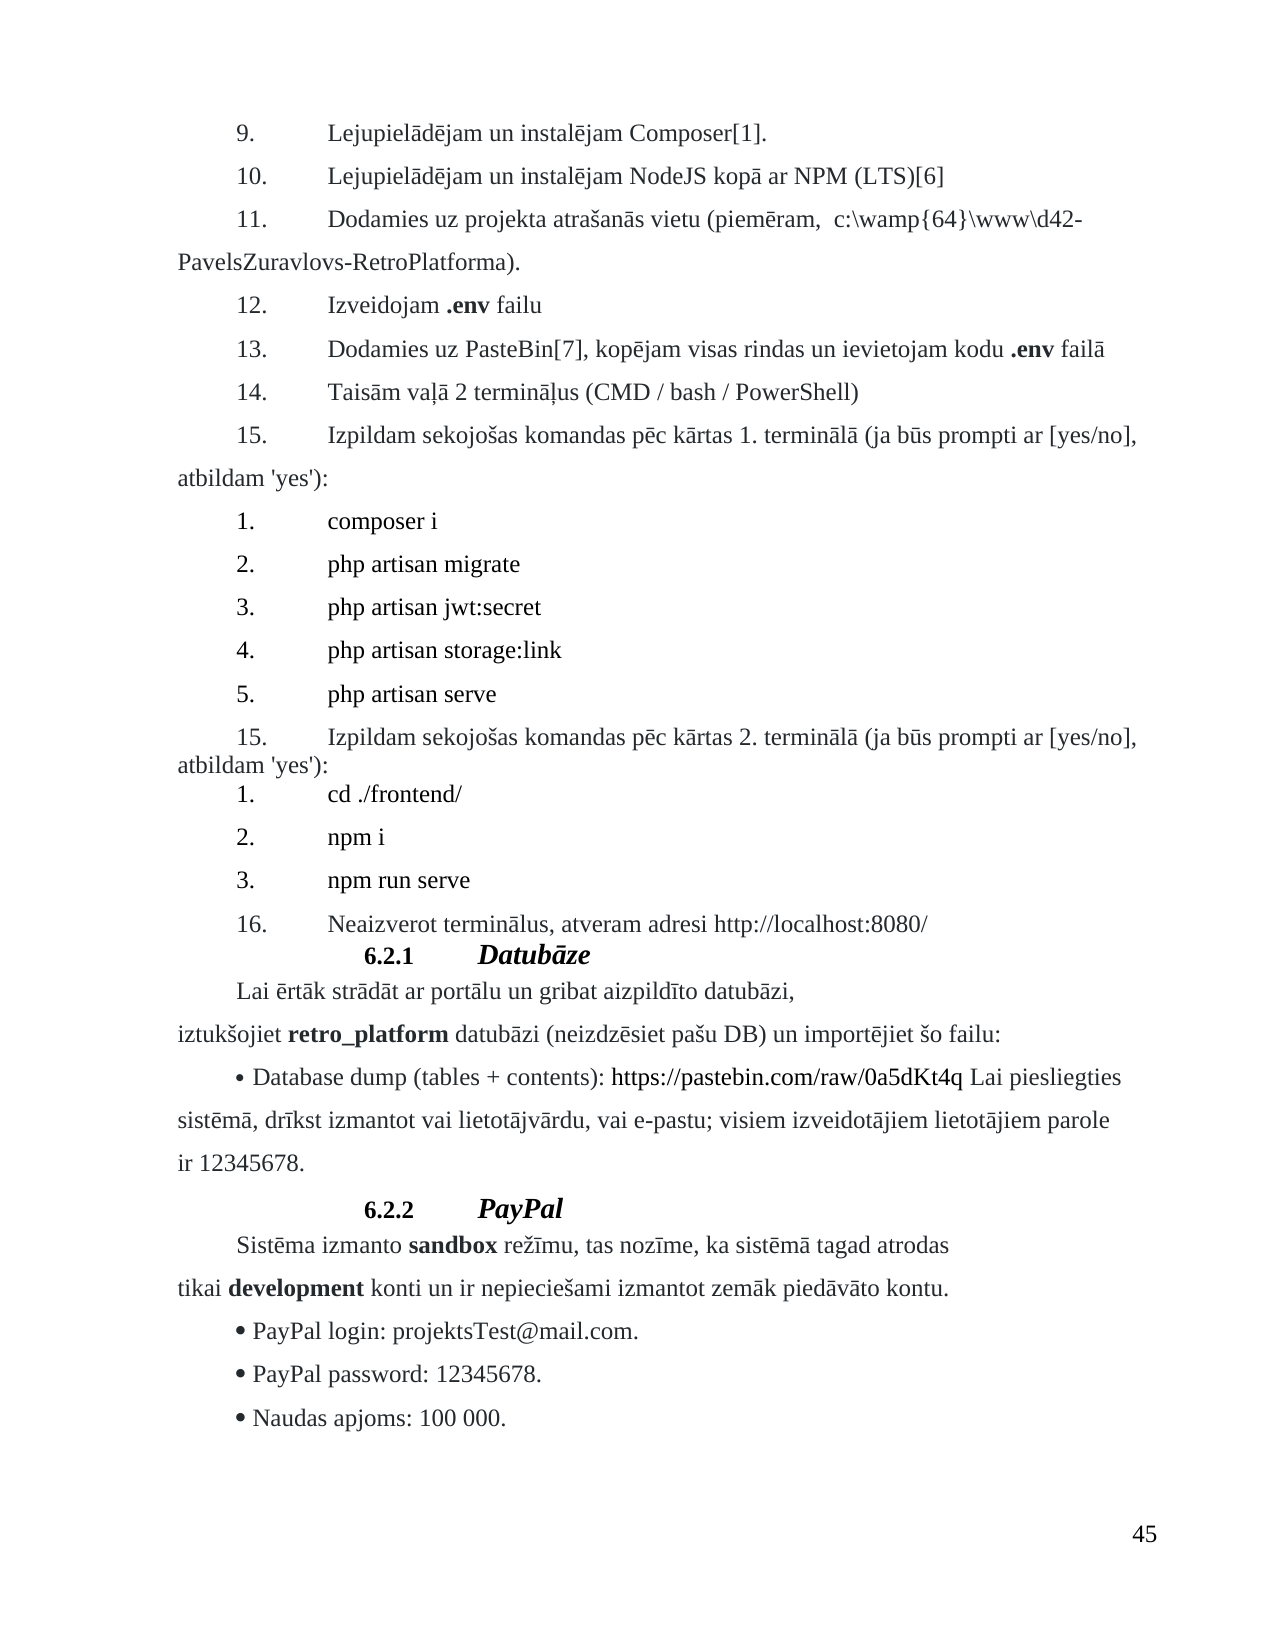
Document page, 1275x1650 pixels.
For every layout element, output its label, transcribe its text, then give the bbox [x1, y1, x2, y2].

list Neaizverot terminālus, atveram adresi http://localhost:8080/ [177, 909, 1157, 937]
subtitle PayPal [305, 1192, 1157, 1225]
list php artisan storage:link [177, 636, 1157, 664]
list cd ./frontend/ [177, 779, 1157, 808]
list Naudas apjoms: 100 000. [177, 1403, 1157, 1431]
text Sistēma izmanto sandbox režīmu, tas nozīme, ka sistēmā tagad atrodas tikai development konti un ir nepieciešami izmantot zemāk piedāvāto kontu. [177, 1230, 1157, 1302]
list Lejupielādējam un instalējam NodeJS kopā ar NPM (LTS)[6] [177, 161, 1157, 190]
list Izveidojam .env failu [177, 291, 1157, 319]
list npm i [177, 822, 1157, 851]
list Lejupielādējam un instalējam Composer[1]. [177, 118, 1157, 147]
subtitle Datubāze [305, 937, 1157, 971]
list Taisām vaļā 2 termināļus (CMD / bash / PowerShell) [177, 377, 1157, 406]
list PayPal password: 12345678. [177, 1359, 1157, 1388]
list Database dump (tables + contents): https://pastebin.com/raw/0a5dKt4q Lai piesliegties sistēmā, drīkst izmantot vai lietotājvārdu, vai e-pastu; visiem izveidotājiem lietotājiem parole ir 12345678. [177, 1062, 1157, 1177]
list Izpildam sekojošas komandas pēc kārtas 1. terminālā (ja būs prompti ar [yes/no], atbildam 'yes'): [177, 420, 1157, 492]
text Lai ērtāk strādāt ar portālu un gribat aizpildīto datubāzi, iztukšojiet retro_platform datubāzi (neizdzēsiet pašu DB) un importējiet šo failu: [177, 976, 1157, 1048]
list Izpildam sekojošas komandas pēc kārtas 2. terminālā (ja būs prompti ar [yes/no], atbildam 'yes'): [177, 722, 1157, 779]
list composer i [177, 506, 1157, 535]
list php artisan serve [177, 679, 1157, 707]
list Dodamies uz PasteBin[7], kopējam visas rindas un ievietojam kodu .env failā [177, 334, 1157, 362]
list npm run serve [177, 866, 1157, 894]
list php artisan jwt:secret [177, 592, 1157, 621]
list php artisan migrate [177, 549, 1157, 578]
list Dodamies uz projekta atrašanās vietu (piemēram, c:\wamp{64}\www\d42-PavelsZuravlovs-RetroPlatforma). [177, 204, 1157, 276]
list PayPal login: projektsTest@mail.com. [177, 1316, 1157, 1345]
